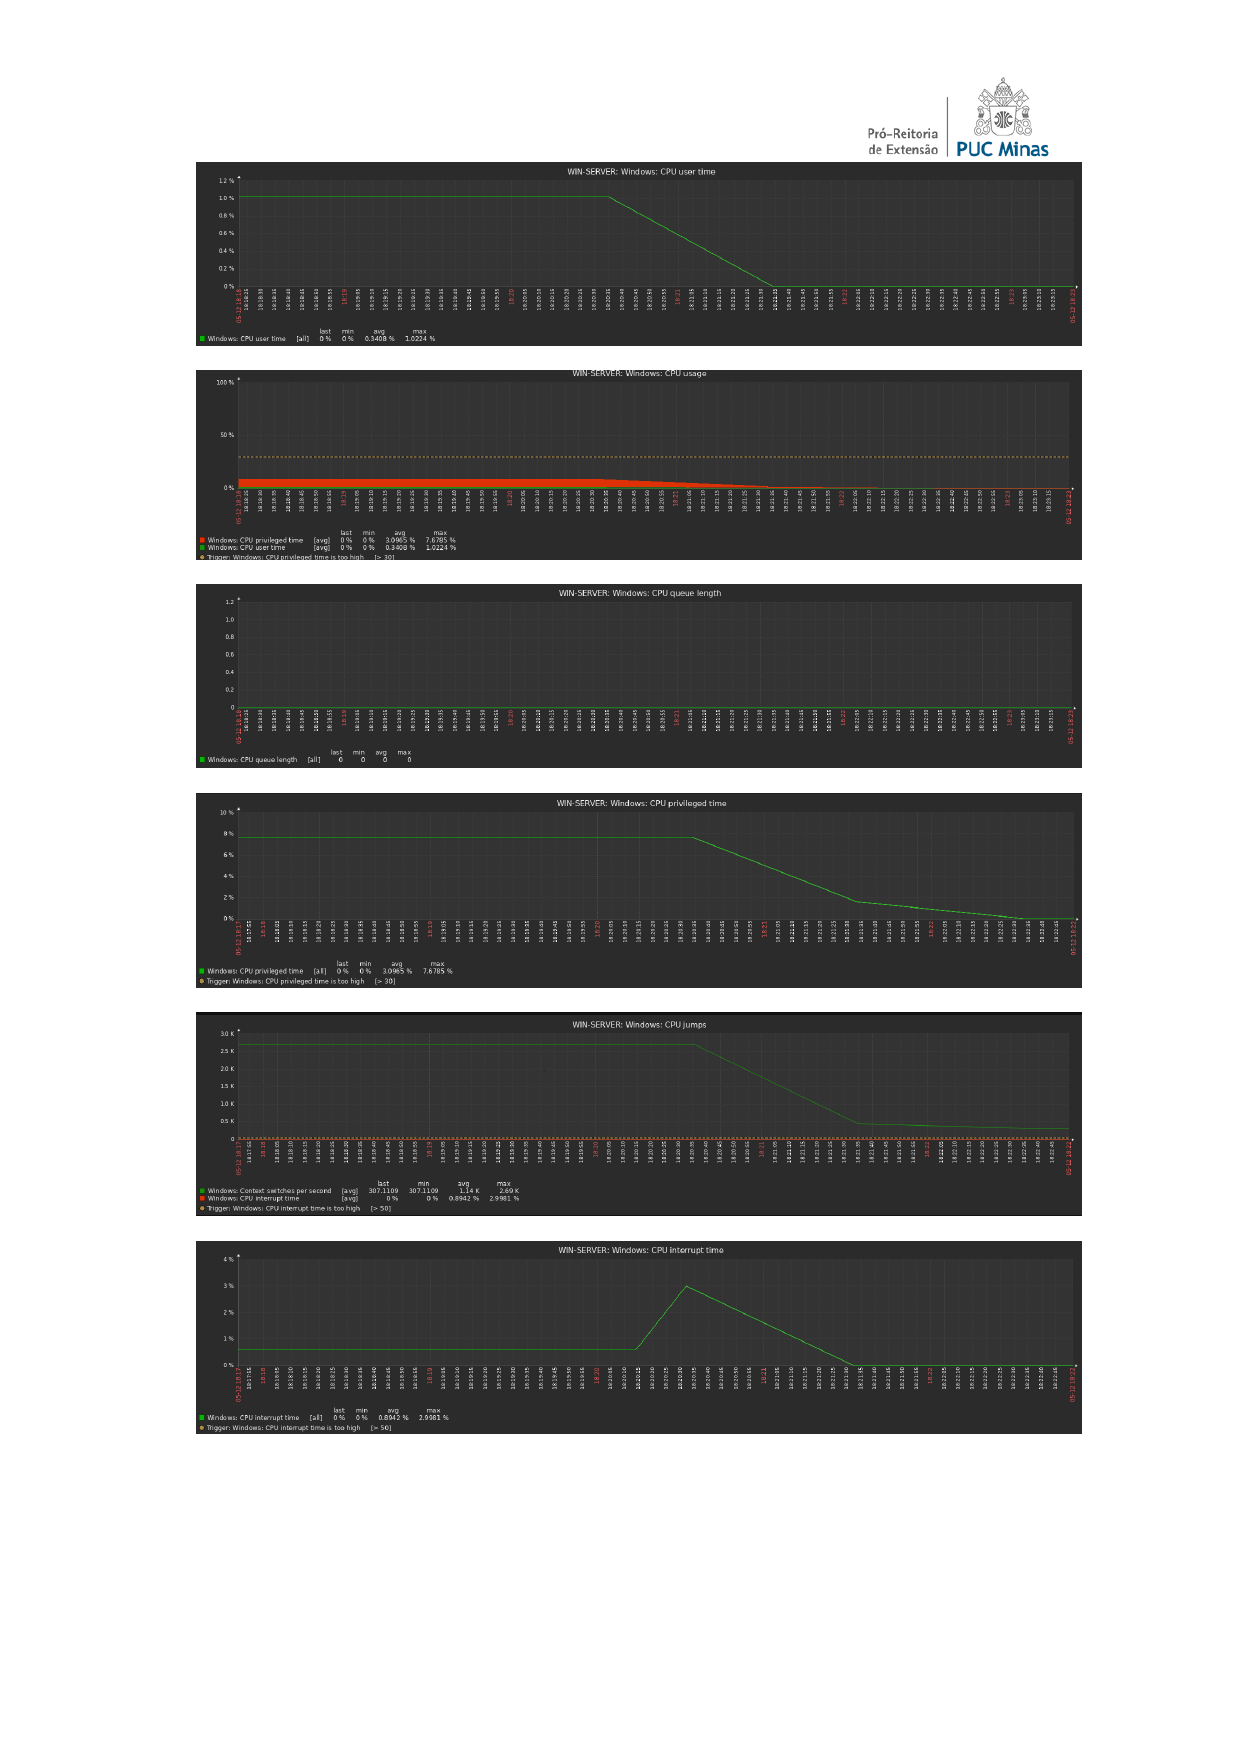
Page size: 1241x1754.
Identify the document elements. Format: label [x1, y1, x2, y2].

picture [861, 73, 1064, 162]
